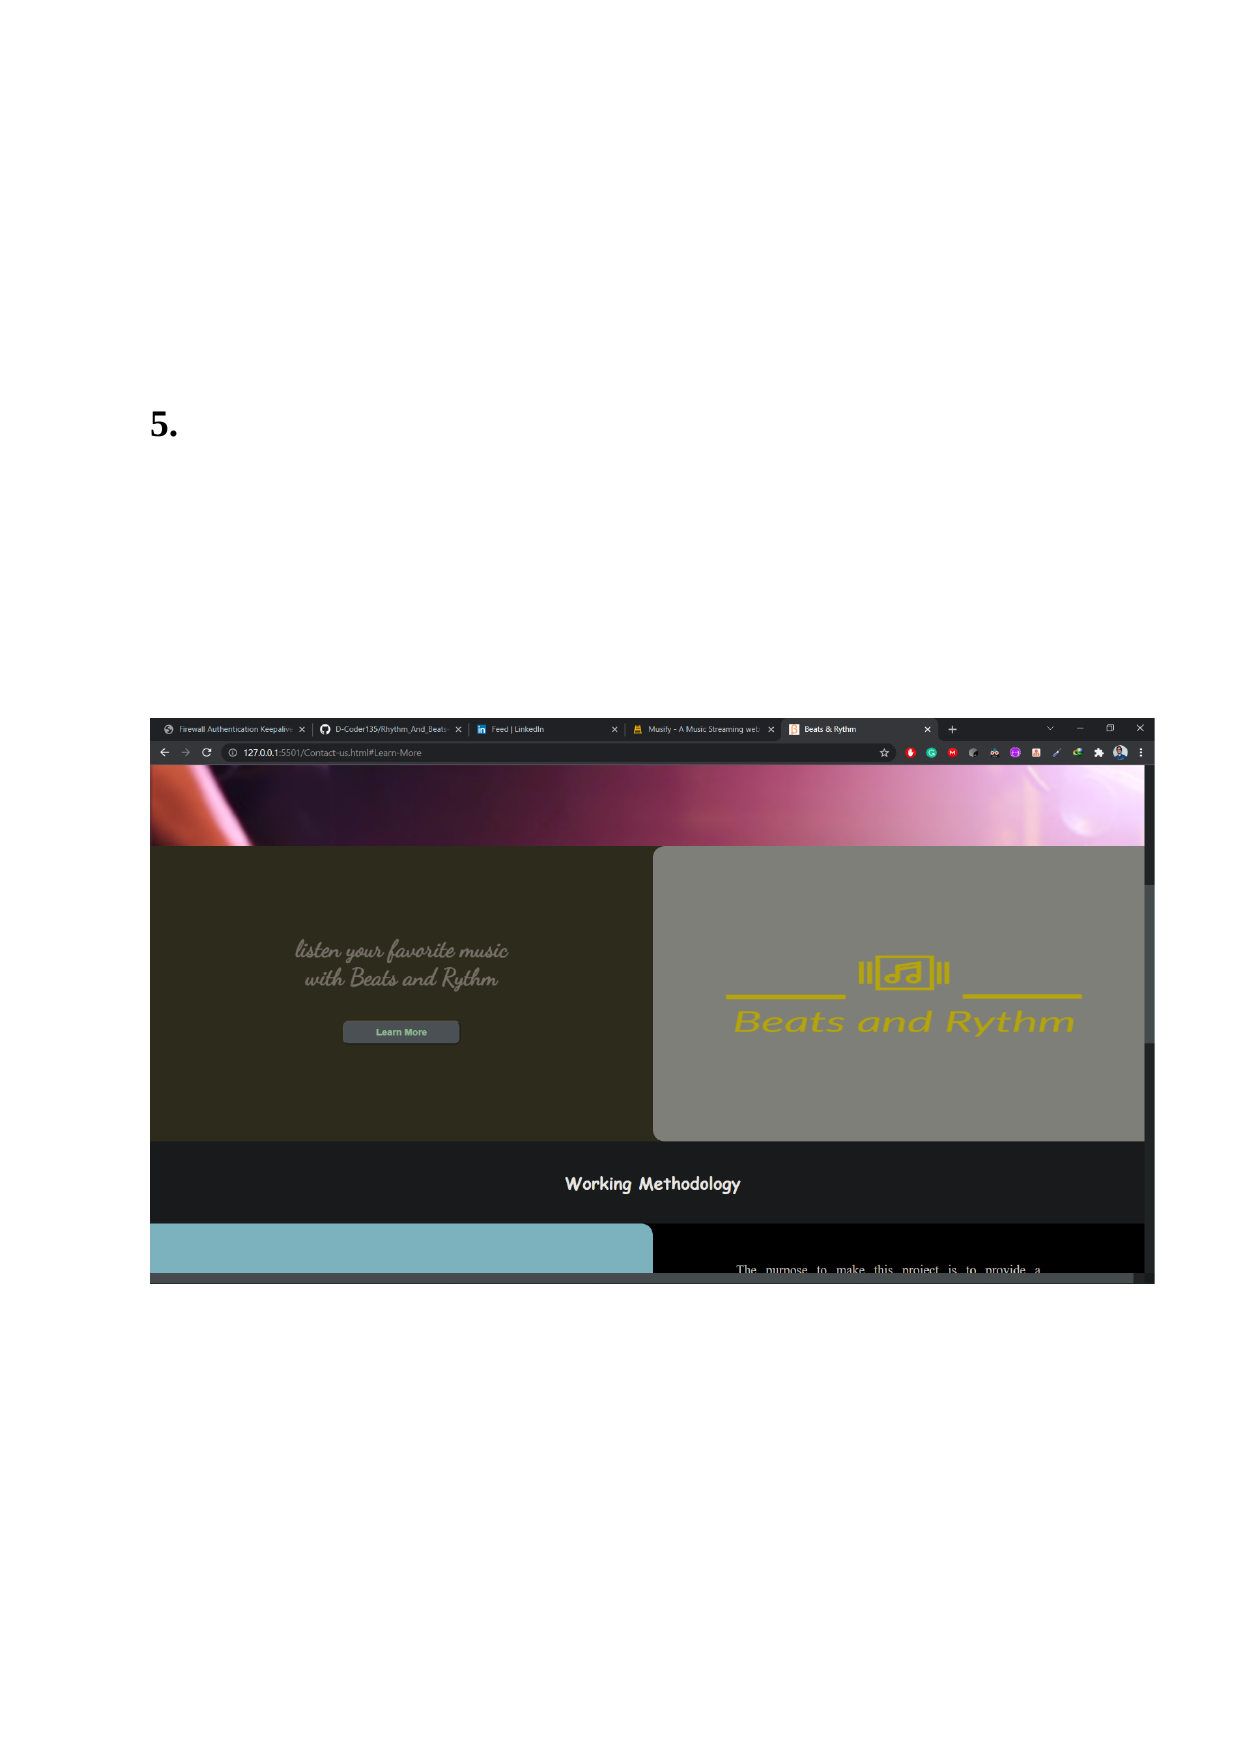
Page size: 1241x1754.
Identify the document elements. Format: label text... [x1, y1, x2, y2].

text 5. [150, 402, 1090, 445]
picture [150, 718, 1155, 1284]
